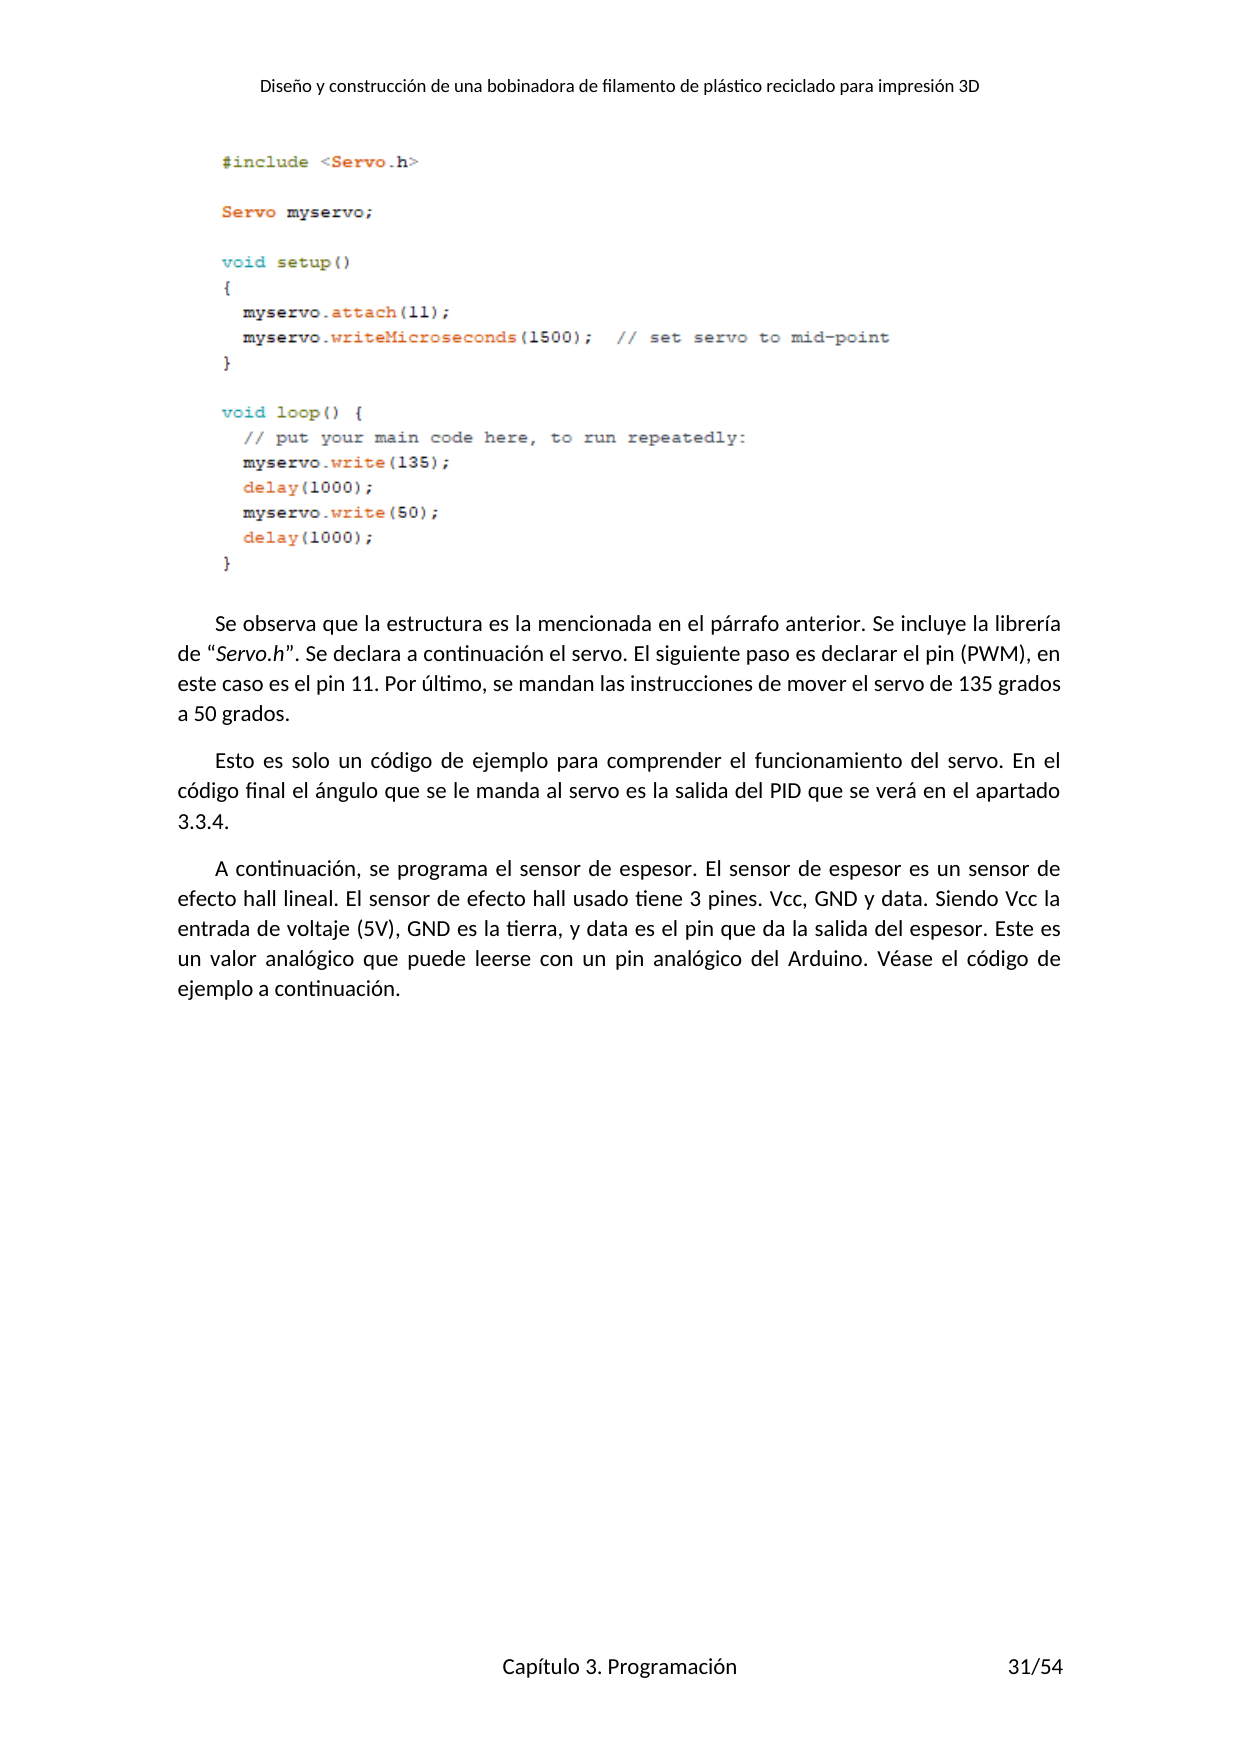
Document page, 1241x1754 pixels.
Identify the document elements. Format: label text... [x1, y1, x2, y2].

text Se observa que la estructura es la mencionada en el párrafo anterior. Se incluye la librería de “Servo.h”. Se declara a continuación el servo. El siguiente paso es declarar el pin (PWM), en este caso es el pin 11. Por último, se mandan las instrucciones de mover el servo de 135 grados a 50 grados. [177, 609, 1063, 727]
picture [214, 147, 914, 590]
text Esto es solo un código de ejemplo para comprender el funcionamiento del servo. En el código final el ángulo que se le manda al servo es la salida del PID que se verá en el apartado 3.3.4. [177, 746, 1063, 835]
text A continuación, se programa el sensor de espesor. El sensor de espesor es un sensor de efecto hall lineal. El sensor de efecto hall usado tiene 3 pines. Vcc, GND y data. Siendo Vcc la entrada de voltaje (5V), GND es la tierra, y data es el pin que da la salida del espesor. Este es un valor analógico que puede leerse con un pin analógico del Arduino. Véase el código de ejemplo a continuación. [177, 854, 1063, 1002]
